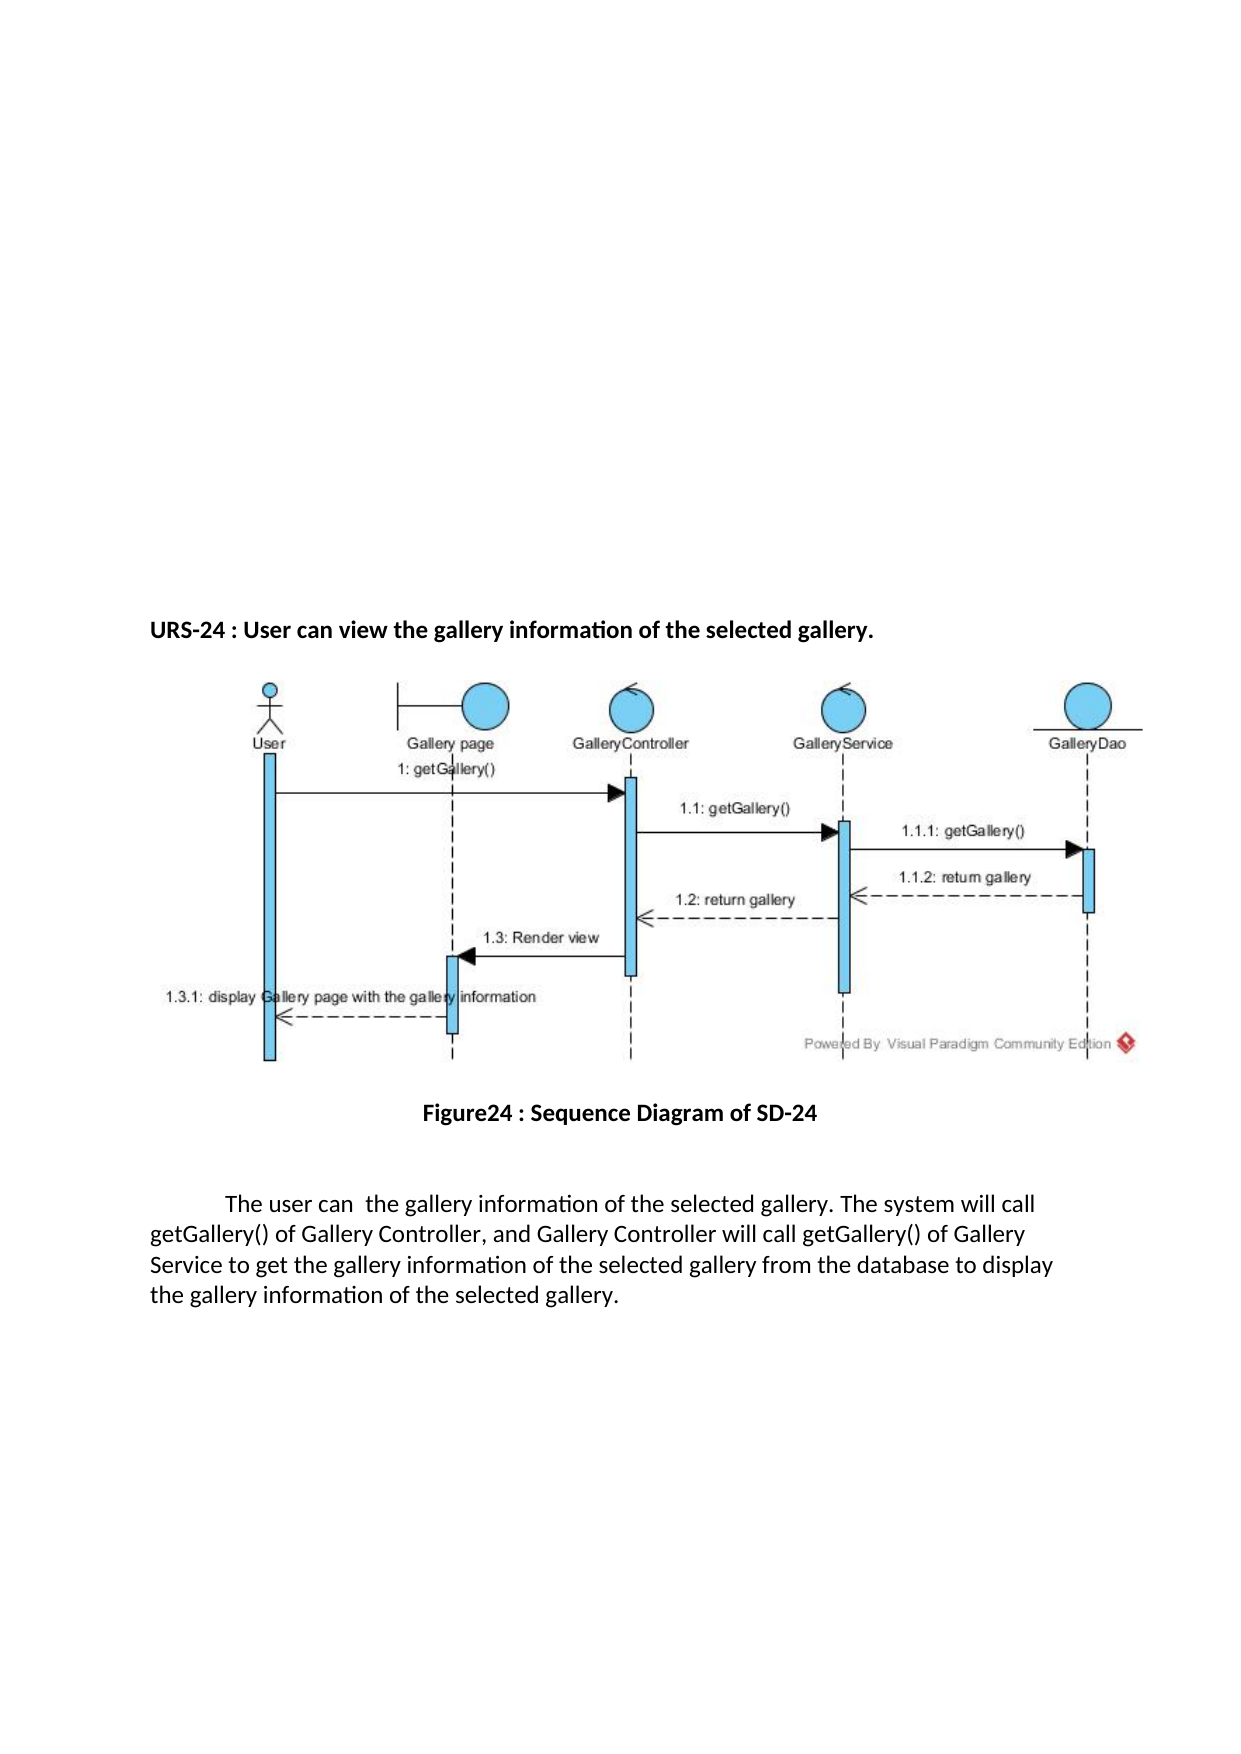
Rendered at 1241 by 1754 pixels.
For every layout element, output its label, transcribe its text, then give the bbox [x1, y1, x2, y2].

picture [150, 680, 1143, 1067]
text URS-24 : User can view the gallery information of the selected gallery. [150, 614, 1090, 645]
text The user can the gallery information of the selected gallery. The system will call getGallery() of Gallery Controller, and Gallery Controller will call getGallery() of Gallery Service to get the gallery information of the selected gallery from the database to display the gallery information of the selected gallery. [150, 1188, 1090, 1310]
text Figure24 : Sequence Diagram of SD-24 [150, 1097, 1090, 1128]
